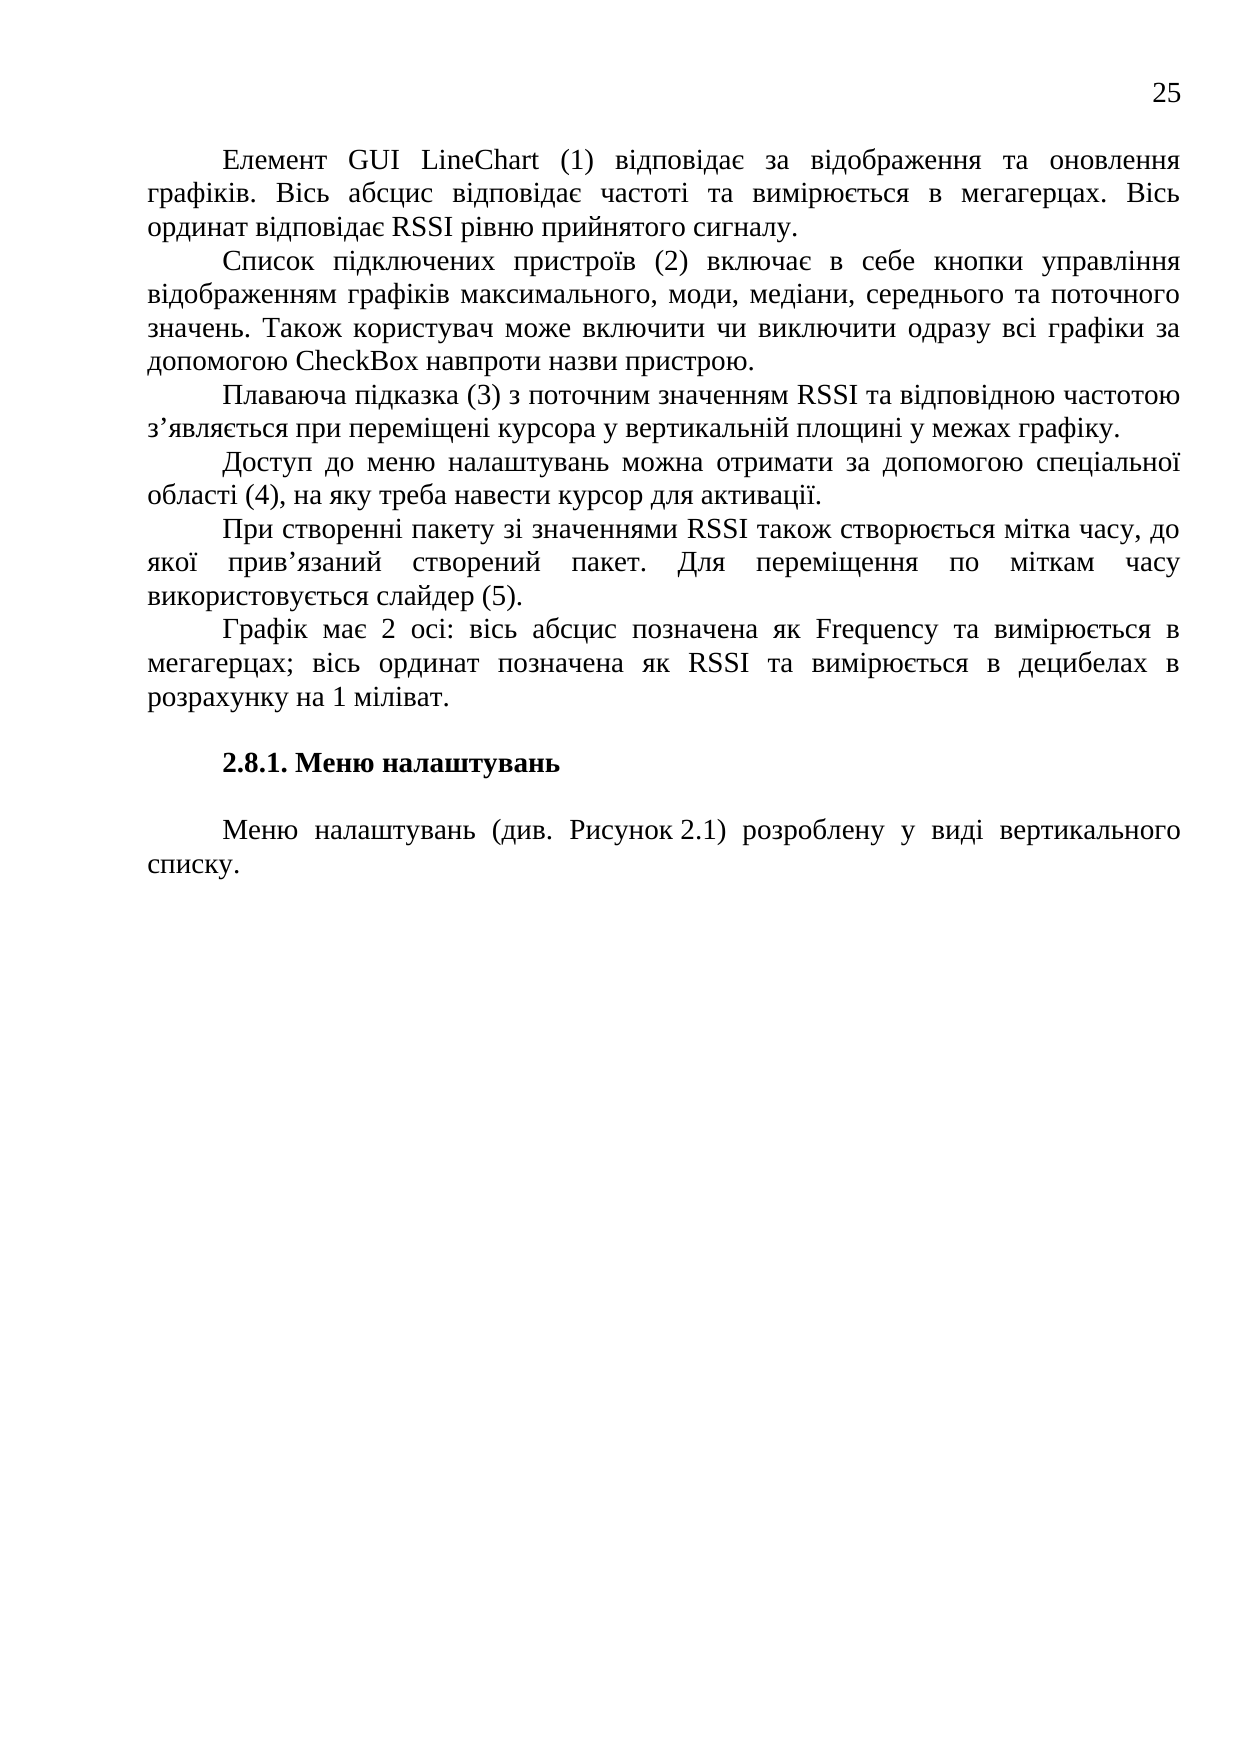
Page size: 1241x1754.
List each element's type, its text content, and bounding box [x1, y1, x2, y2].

text Елемент GUI LineChart (1) відповідає за відображення та оновлення графіків. Вісь абсцис відповідає частоті та вимірюється в мегагерцах. Вісь ординат відповідає RSSI рівню прийнятого сигналу. [147, 142, 1181, 243]
list Меню налаштувань [222, 746, 1181, 779]
text При створенні пакету зі значеннями RSSI також створюється мітка часу, до якої прив’язаний створений пакет. Для переміщення по міткам часу використовується слайдер (5). [147, 511, 1181, 612]
text Графік має 2 осі: вісь абсцис позначена як Frequency та вимірюється в мегагерцах; вісь ординат позначена як RSSI та вимірюється в децибелах в розрахунку на 1 міліват. [147, 612, 1181, 712]
text Список підключених пристроїв (2) включає в себе кнопки управління відображенням графіків максимального, моди, медіани, середнього та поточного значень. Також користувач може включити чи виключити одразу всі графіки за допомогою CheckBox навпроти назви пристрою. [147, 243, 1181, 377]
text Меню налаштувань (див. рисунок 2.8) розроблену у виді вертикального списку. [147, 812, 1181, 879]
text Плаваюча підказка (3) з поточним значенням RSSI та відповідною частотою з’являється при переміщені курсора у вертикальній площині у межах графіку. [147, 377, 1181, 444]
text Доступ до меню налаштувань можна отримати за допомогою спеціальної області (4), на яку треба навести курсор для активації. [147, 444, 1181, 511]
